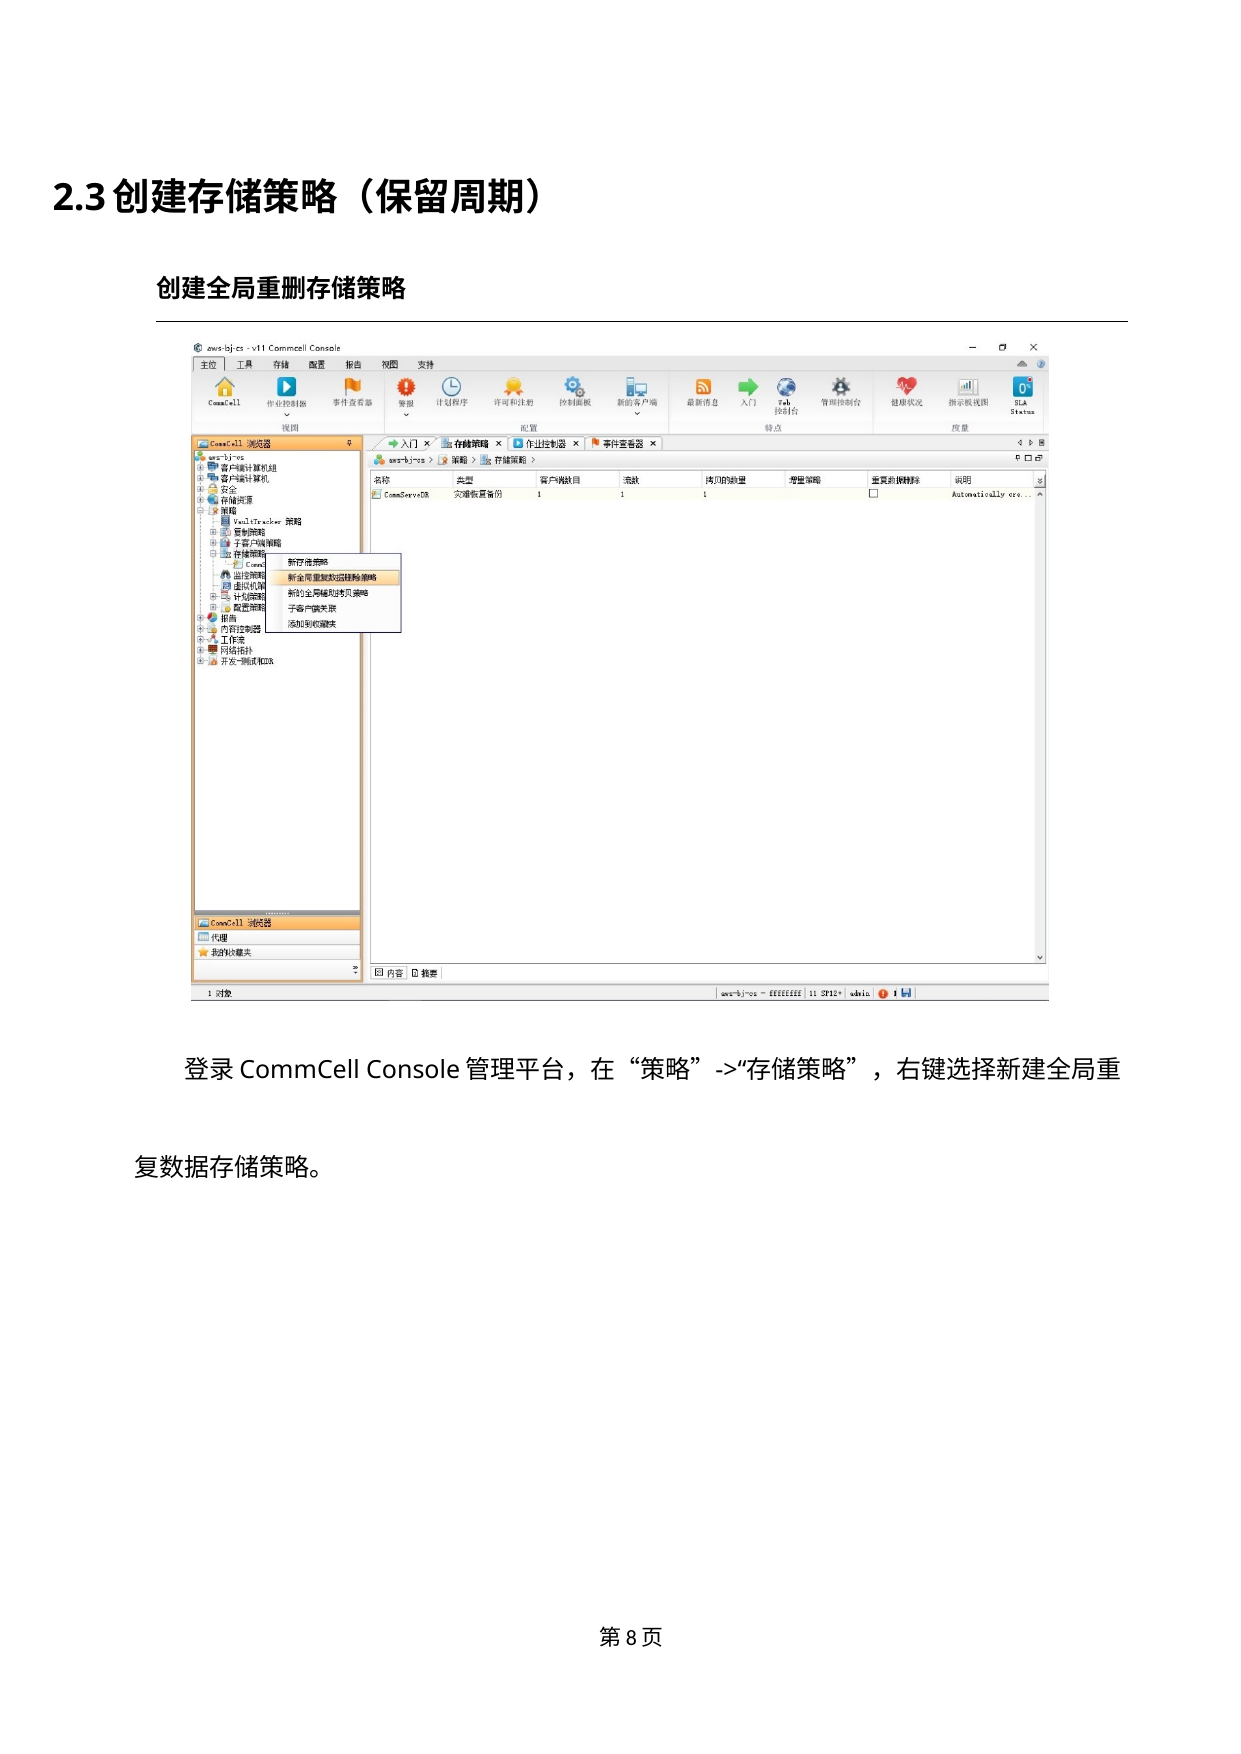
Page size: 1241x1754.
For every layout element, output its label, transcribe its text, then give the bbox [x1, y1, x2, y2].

picture [191, 340, 1049, 1001]
subtitle 创建存储策略（保留周期） [52, 162, 1128, 227]
text 登录CommCell Console管理平台，在“策略”->“存储策略”，右键选择新建全局重复数据存储策略。 [134, 1036, 1128, 1198]
subtitle 创建全局重删存储策略 [156, 254, 1128, 321]
